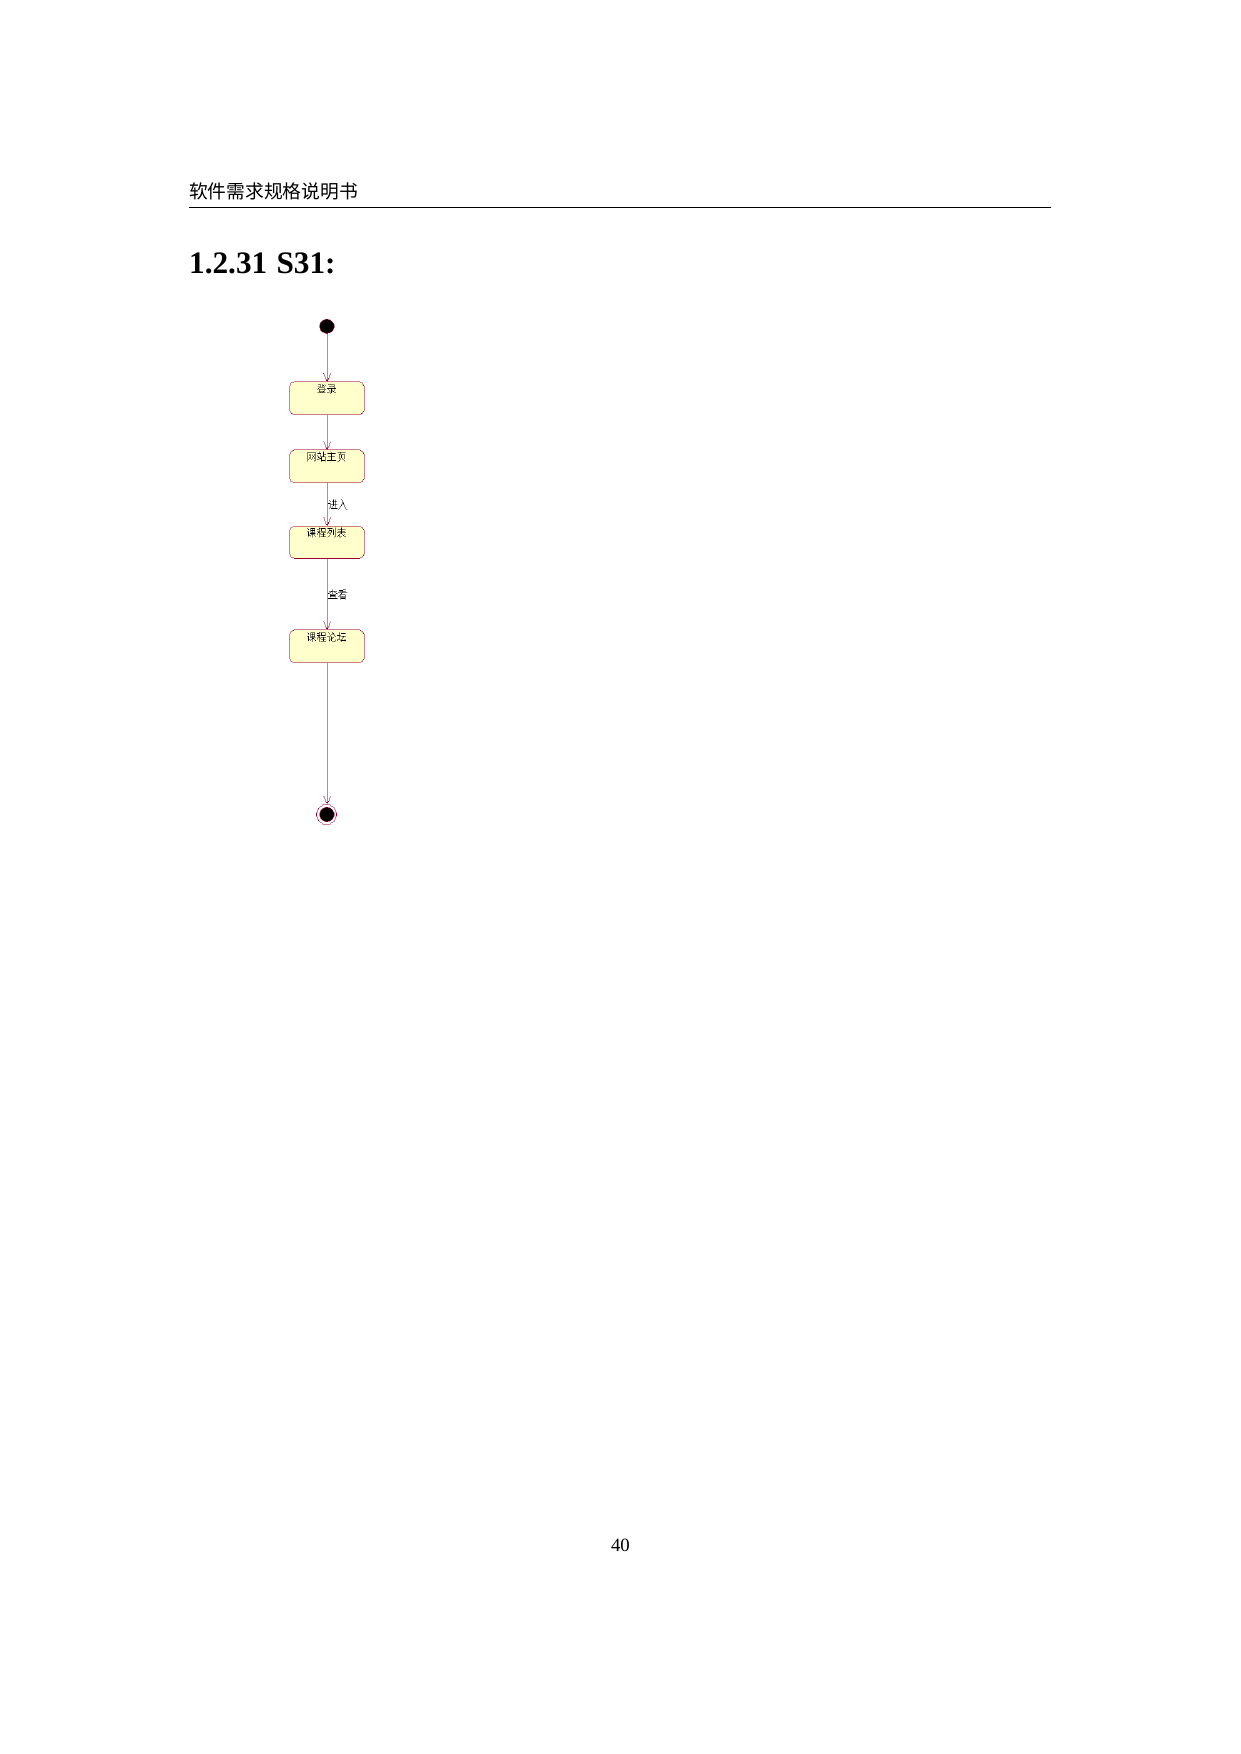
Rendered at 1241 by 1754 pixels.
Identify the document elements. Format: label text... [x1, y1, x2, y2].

picture [188, 308, 460, 829]
subtitle S31: [189, 244, 1051, 280]
